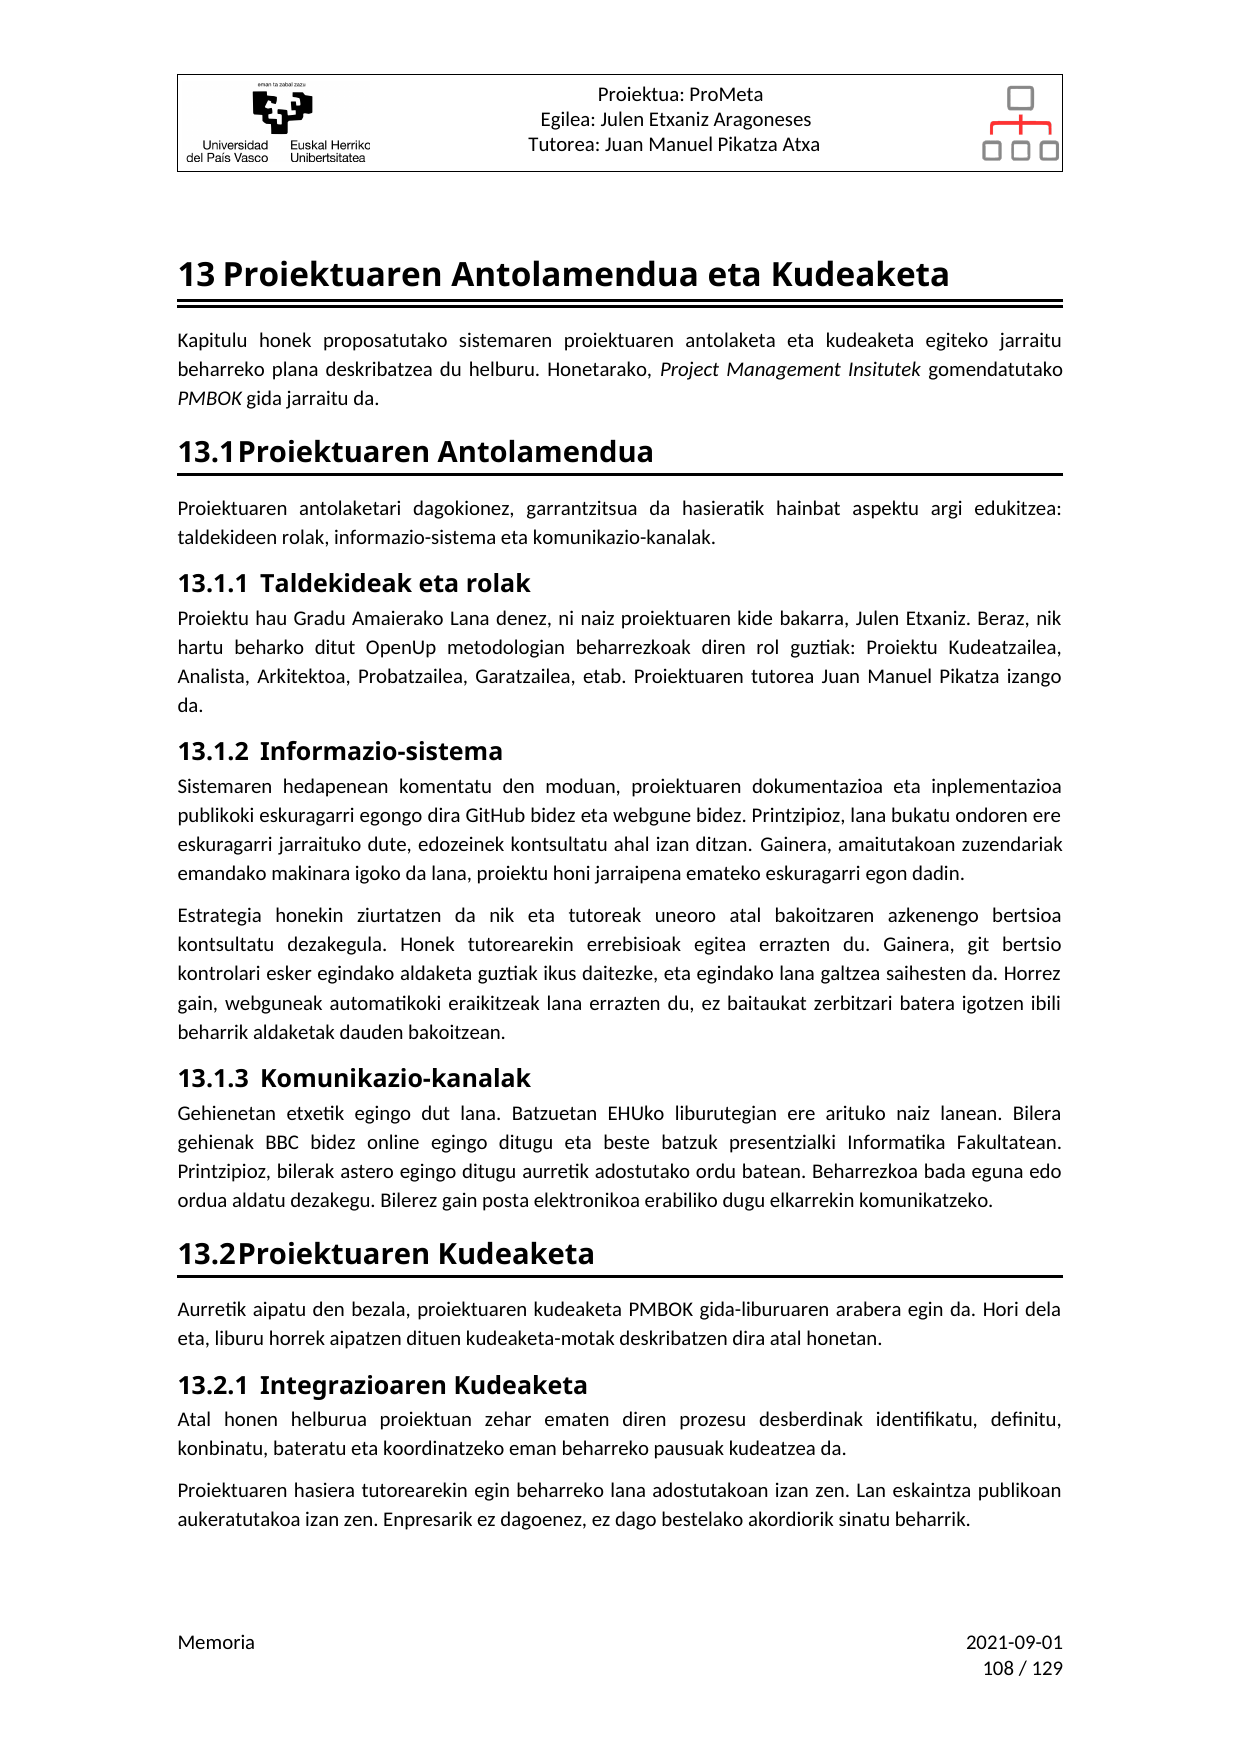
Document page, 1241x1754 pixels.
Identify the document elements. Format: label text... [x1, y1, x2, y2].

picture [182, 81, 370, 162]
subtitle Taldekideak eta rolak [177, 566, 1063, 600]
text Proiektu hau Gradu Amaierako Lana denez, ni naiz proiektuaren kide bakarra, Julen Etxaniz. Beraz, nik hartu beharko ditut OpenUp metodologian beharrezkoak diren rol guztiak: Proiektu Kudeatzailea, Analista, Arkitektoa, Probatzailea, Garatzailea, etab. Proiektuaren tutorea Juan Manuel Pikatza izango da. [177, 605, 1063, 718]
subtitle Proiektuaren Kudeaketa [177, 1233, 1063, 1275]
text Aurretik aipatu den bezala, proiektuaren kudeaketa PMBOK gida-liburuaren arabera egin da. Hori dela eta, liburu horrek aipatzen dituen kudeaketa-motak deskribatzen dira atal honetan. [177, 1296, 1063, 1351]
subtitle Komunikazio-kanalak [177, 1061, 1063, 1095]
text Sistemaren hedapenean komentatu den moduan, proiektuaren dokumentazioa eta inplementazioa publikoki eskuragarri egongo dira GitHub bidez eta webgune bidez. Printzipioz, lana bukatu ondoren ere eskuragarri jarraituko dute, edozeinek kontsultatu ahal izan ditzan. Gainera, amaitutakoan zuzendariak emandako makinara igoko da lana, proiektu honi jarraipena emateko eskuragarri egon dadin. [177, 773, 1063, 886]
subtitle Integrazioaren Kudeaketa [177, 1367, 1063, 1401]
subtitle Proiektuaren Antolamendua eta Kudeaketa [177, 251, 1063, 299]
text Atal honen helburua proiektuan zehar ematen diren prozesu desberdinak identifikatu, definitu, konbinatu, bateratu eta koordinatzeko eman beharreko pausuak kudeatzea da. [177, 1406, 1063, 1461]
text Estrategia honekin ziurtatzen da nik eta tutoreak uneoro atal bakoitzaren azkenengo bertsioa kontsultatu dezakegula. Honek tutorearekin errebisioak egitea errazten du. Gainera, git bertsio kontrolari esker egindako aldaketa guztiak ikus daitezke, eta egindako lana galtzea saihesten da. Horrez gain, webguneak automatikoki eraikitzeak lana errazten du, ez baitaukat zerbitzari batera igotzen ibili beharrik aldaketak dauden bakoitzean. [177, 902, 1063, 1044]
subtitle Informazio-sistema [177, 734, 1063, 768]
subtitle Proiektuaren Antolamendua [177, 431, 1063, 473]
text Kapitulu honek proposatutako sistemaren proiektuaren antolaketa eta kudeaketa egiteko jarraitu beharreko plana deskribatzea du helburu. Honetarako, Project Management Insitutek gomendatutako PMBOK gida jarraitu da. [177, 327, 1063, 411]
text Proiektuaren hasiera tutorearekin egin beharreko lana adostutakoan izan zen. Lan eskaintza publikoan aukeratutakoa izan zen. Enpresarik ez dagoenez, ez dago bestelako akordiorik sinatu beharrik. [177, 1477, 1063, 1532]
picture [978, 80, 1060, 162]
text Gehienetan etxetik egingo dut lana. Batzuetan EHUko liburutegian ere arituko naiz lanean. Bilera gehienak BBC bidez online egingo ditugu eta beste batzuk presentzialki Informatika Fakultatean. Printzipioz, bilerak astero egingo ditugu aurretik adostutako ordu batean. Beharrezkoa bada eguna edo ordua aldatu dezakegu. Bilerez gain posta elektronikoa erabiliko dugu elkarrekin komunikatzeko. [177, 1100, 1063, 1213]
text Proiektuaren antolaketari dagokionez, garrantzitsua da hasieratik hainbat aspektu argi edukitzea: taldekideen rolak, informazio-sistema eta komunikazio-kanalak. [177, 495, 1063, 549]
